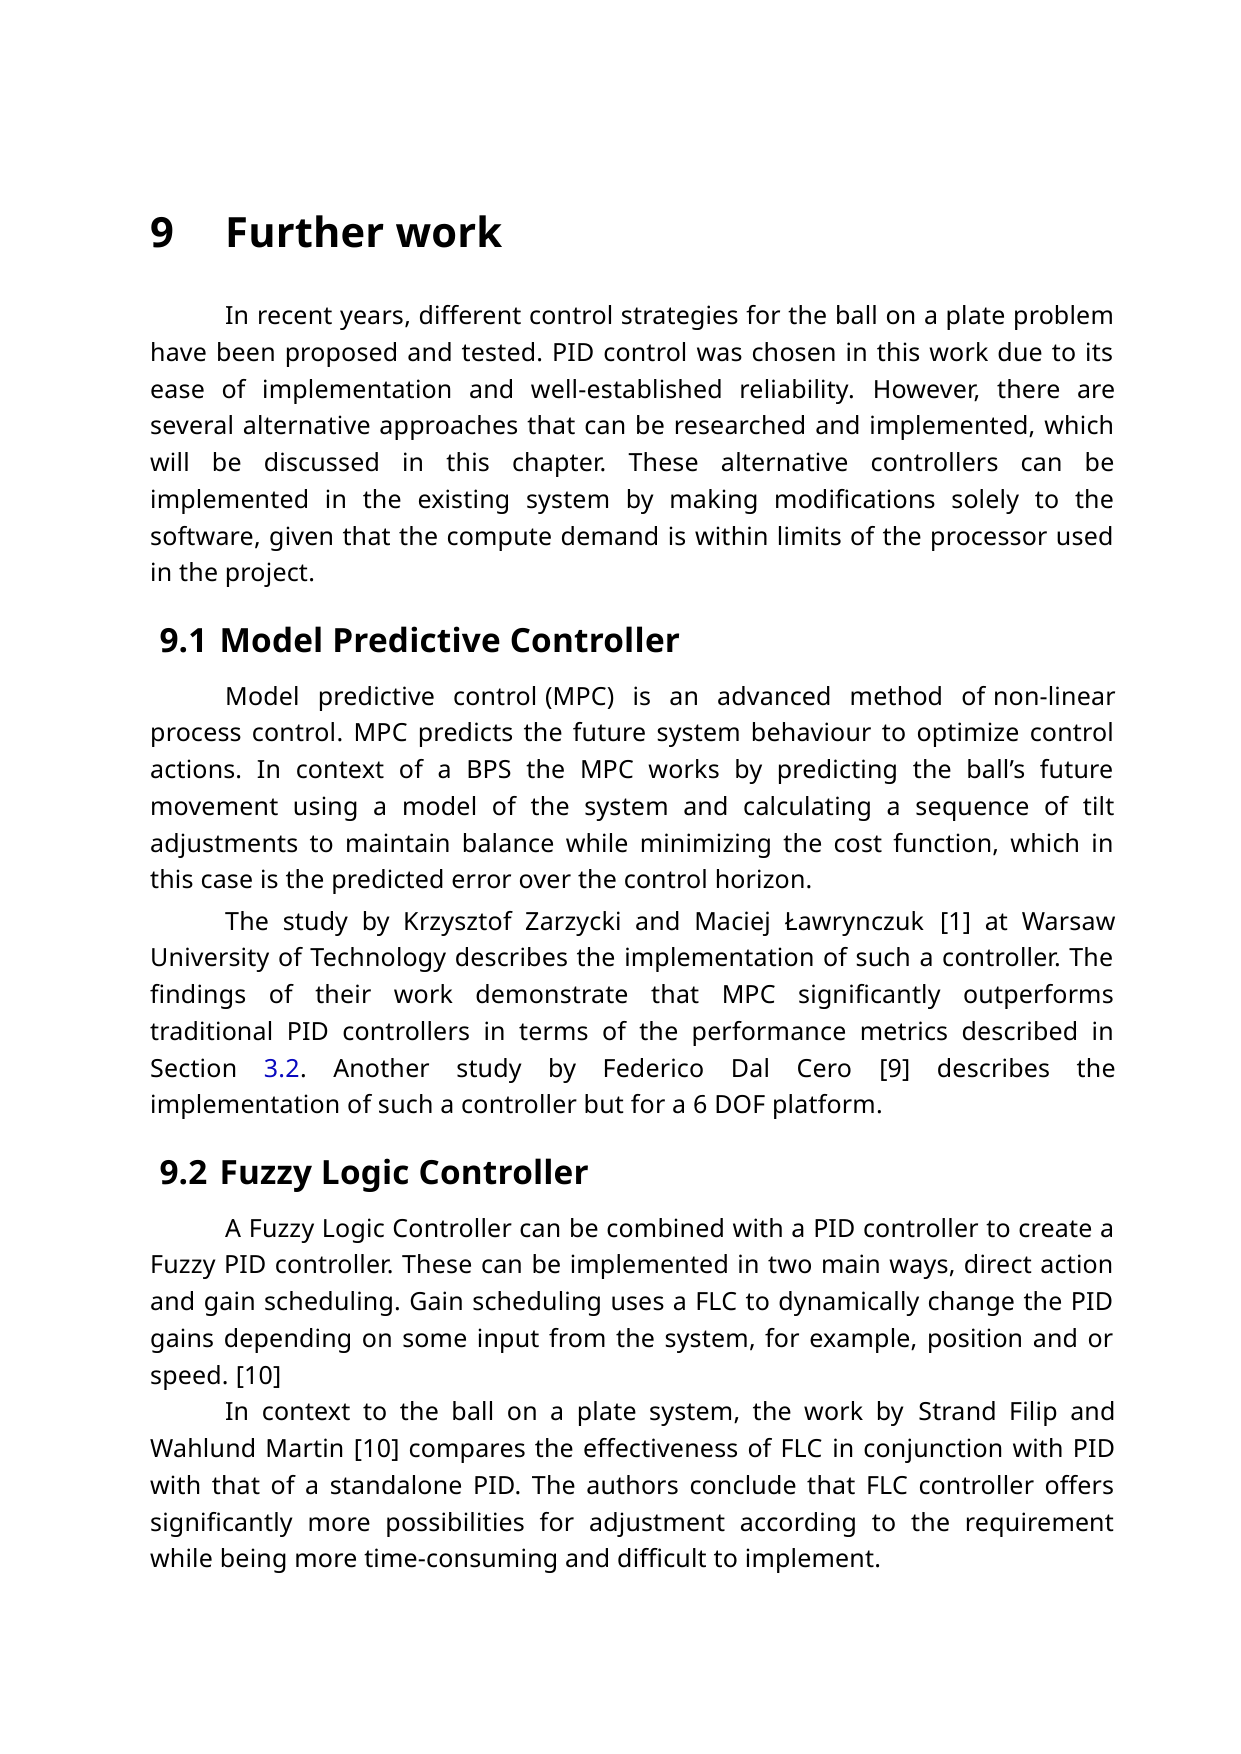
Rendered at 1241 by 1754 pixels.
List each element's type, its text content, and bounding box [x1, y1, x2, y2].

text In context to the ball on a plate system, the work by Strand Filip and Wahlund Martin compares the effectiveness of FLC in conjunction with PID with that of a standalone PID. The authors conclude that FLC controller offers significantly more possibilities for adjustment according to the requirement while being more time-consuming and difficult to implement. [150, 1394, 1116, 1575]
subtitle Model Predictive Controller [159, 617, 1116, 662]
text In recent years, different control strategies for the ball on a plate problem have been proposed and tested. PID control was chosen in this work due to its ease of implementation and well-established reliability. However, there are several alternative approaches that can be researched and implemented, which will be discussed in this chapter. These alternative controllers can be implemented in the existing system by making modifications solely to the software, given that the compute demand is within limits of the processor used in the project. [150, 298, 1116, 589]
subtitle Further work [150, 203, 1116, 260]
text The study by Krzysztof Zarzycki and Maciej Ławrynczuk at Warsaw University of Technology describes the implementation of such a controller. The findings of their work demonstrate that MPC significantly outperforms traditional PID controllers in terms of the performance metrics described in Section 3.2. Another study by Federico Dal Cero describes the implementation of such a controller but for a 6 DOF platform. [150, 903, 1116, 1121]
text A Fuzzy Logic Controller can be combined with a PID controller to create a Fuzzy PID controller. These can be implemented in two main ways, direct action and gain scheduling. Gain scheduling uses a FLC to dynamically change the PID gains depending on some input from the system, for example, position and or speed. [150, 1210, 1116, 1391]
subtitle Fuzzy Logic Controller [159, 1149, 1116, 1194]
text Model predictive control (MPC) is an advanced method of non-linear process control. MPC predicts the future system behaviour to optimize control actions. In context of a BPS the MPC works by predicting the ball’s future movement using a model of the system and calculating a sequence of tilt adjustments to maintain balance while minimizing the cost function, which in this case is the predicted error over the control horizon. [150, 678, 1116, 896]
